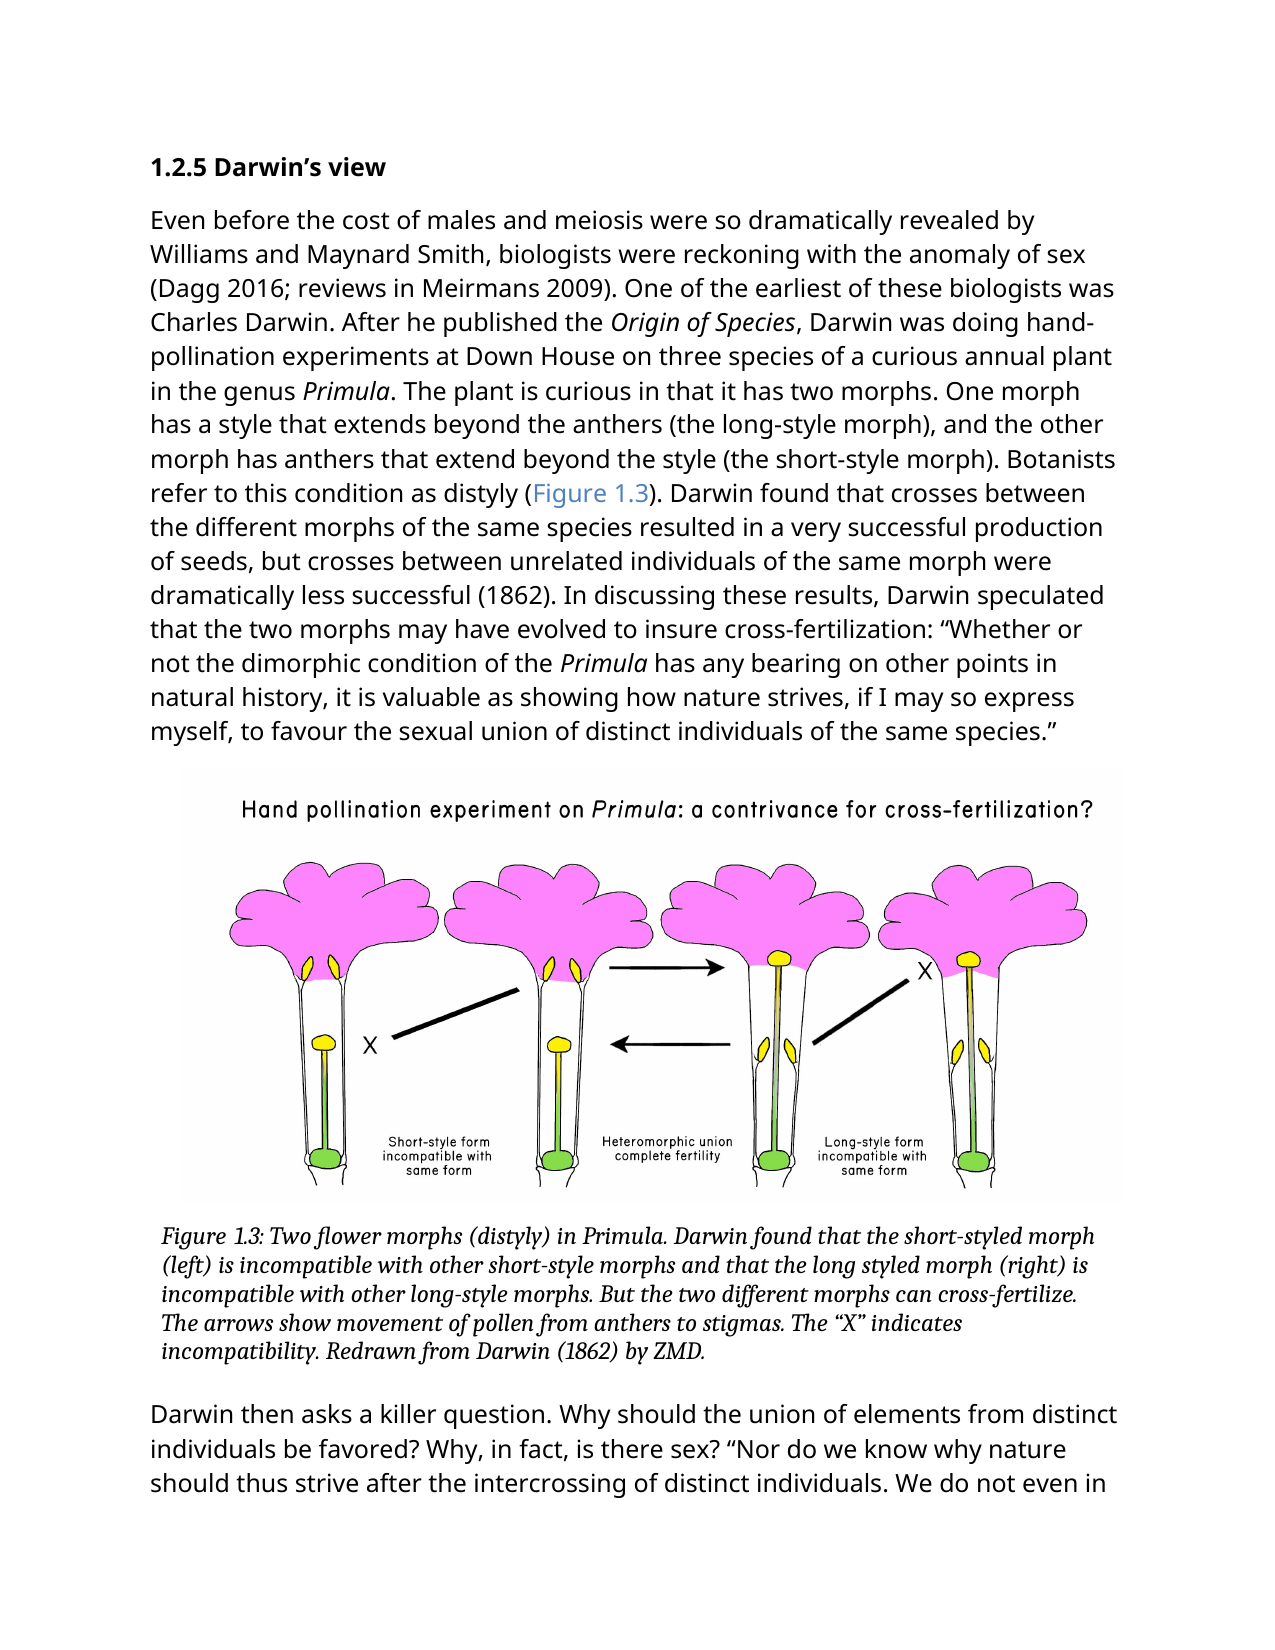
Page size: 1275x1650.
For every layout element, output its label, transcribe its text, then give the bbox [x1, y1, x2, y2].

table_header Figure 1.3: Two flower morphs (distyly) in Primula. Darwin found that the short-styled morph (left) is incompatible with other short-style morphs and that the long styled morph (right) is incompatible with other long-style morphs. But the two different morphs can cross-fertilize. The arrows show movement of pollen from anthers to stigmas. The “X” indicates incompatibility. Redrawn from Darwin (1862) by ZMD. [150, 767, 1125, 1378]
subtitle 1.2.5 Darwin’s view [150, 150, 1125, 184]
picture [180, 766, 1125, 1202]
text Even before the cost of males and meiosis were so dramatically revealed by Williams and Maynard Smith, biologists were reckoning with the anomaly of sex (Dagg 2016; reviews in Meirmans 2009). One of the earliest of these biologists was Charles Darwin. After he published the Origin of Species, Darwin was doing hand-pollination experiments at Down House on three species of a curious annual plant in the genus Primula. The plant is curious in that it has two morphs. One morph has a style that extends beyond the anthers (the long-style morph), and the other morph has anthers that extend beyond the style (the short-style morph). Botanists refer to this condition as distyly (Figure 1.3). Darwin found that crosses between the different morphs of the same species resulted in a very successful production of seeds, but crosses between unrelated individuals of the same morph were dramatically less successful (1862). In discussing these results, Darwin speculated that the two morphs may have evolved to insure cross-fertilization: “Whether or not the dimorphic condition of the Primula has any bearing on other points in natural history, it is valuable as showing how nature strives, if I may so express myself, to favour the sexual union of distinct individuals of the same species.” [150, 203, 1125, 748]
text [150, 1397, 1125, 1499]
